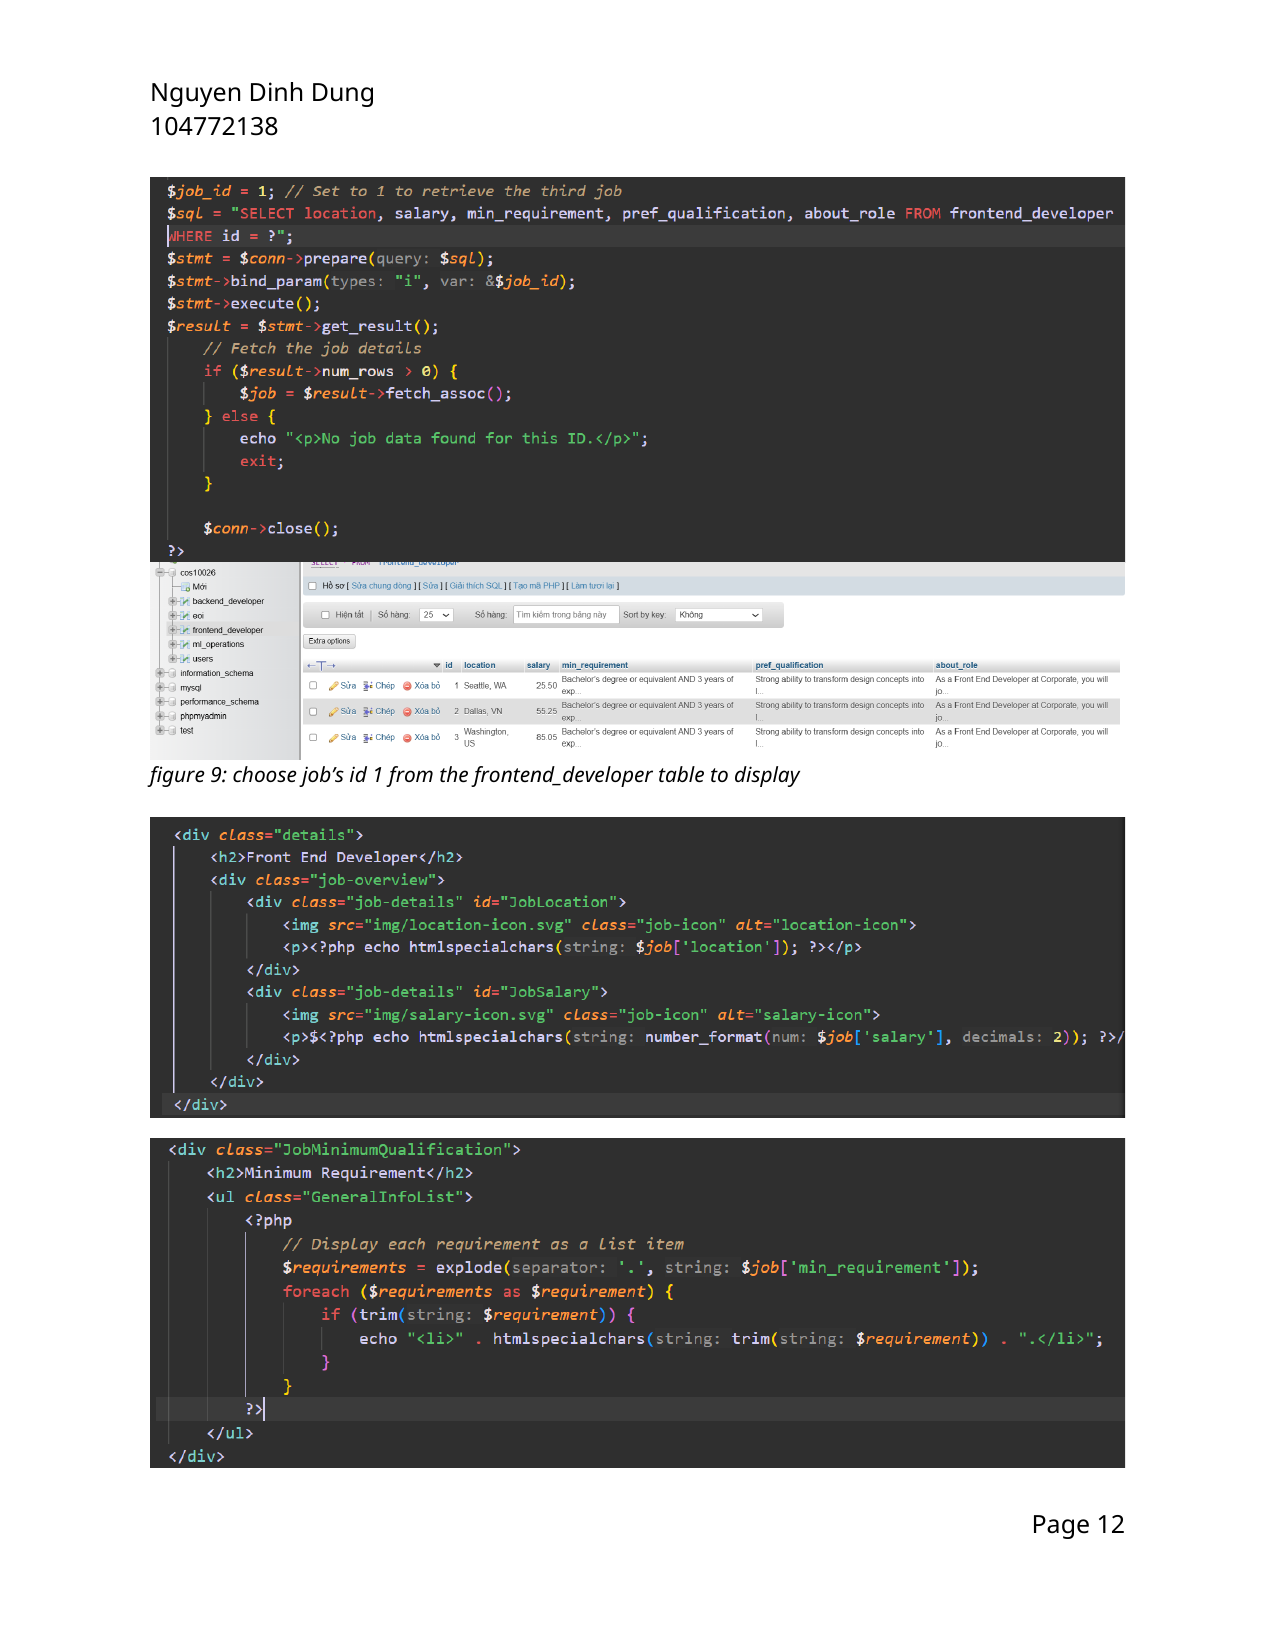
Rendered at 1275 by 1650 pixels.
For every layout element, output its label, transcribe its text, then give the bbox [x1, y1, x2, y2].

picture [150, 1138, 1125, 1468]
picture [150, 817, 1125, 1118]
picture [150, 177, 1125, 760]
text figure 9: choose job’s id 1 from the frontend_developer table to display [150, 760, 1125, 788]
